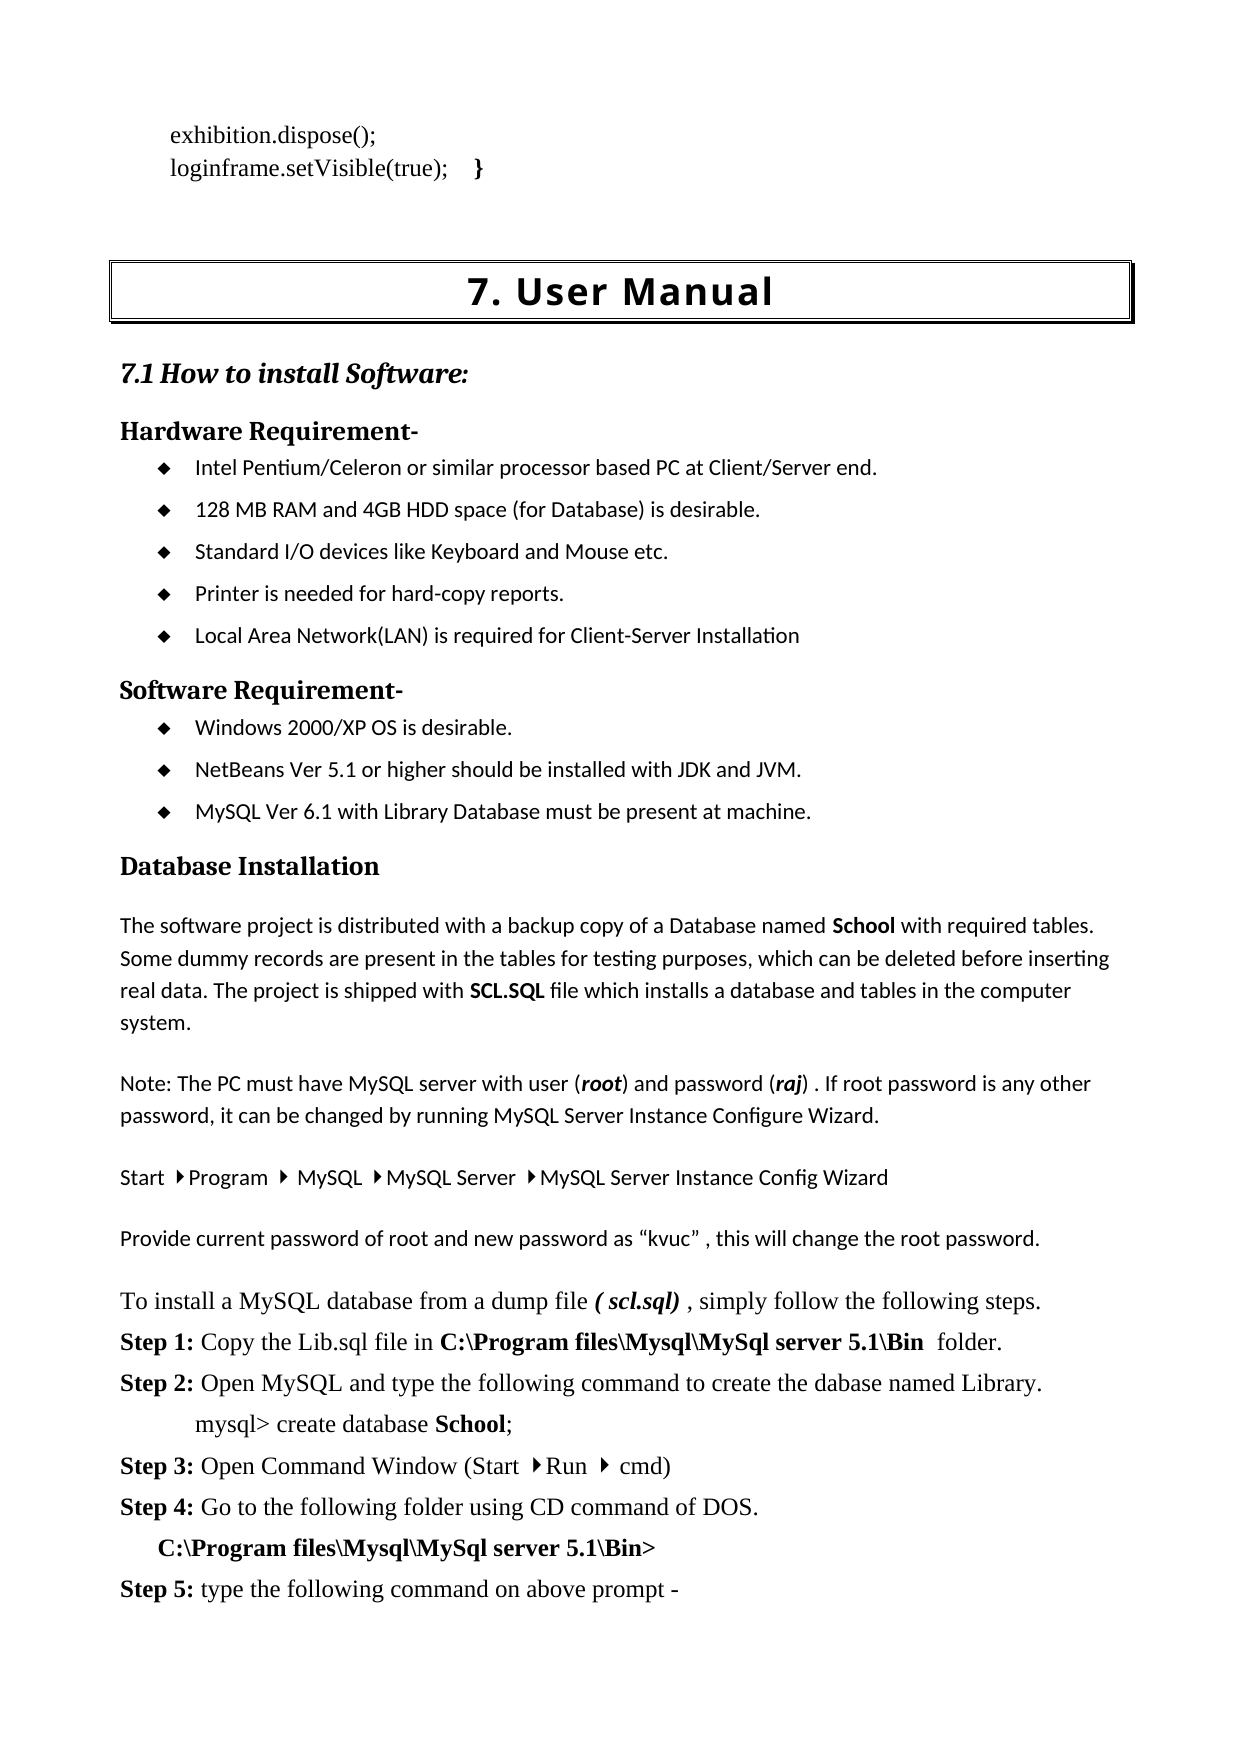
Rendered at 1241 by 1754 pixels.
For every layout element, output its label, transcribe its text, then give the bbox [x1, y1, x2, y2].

list NetBeans Ver 5.1 or higher should be installed with JDK and JVM. [157, 755, 1120, 783]
subtitle 7.1 How to install Software: [120, 357, 1120, 391]
list 128 MB RAM and 4GB HDD space (for Database) is desirable. [157, 495, 1120, 523]
subtitle Database Installation [120, 851, 1120, 882]
list Windows 2000/XP OS is desirable. [157, 713, 1120, 741]
subtitle Software Requirement- [120, 675, 1120, 707]
text Note: The PC must have MySQL server with user (root) and password (raj) . If root password is any other password, it can be changed by running MySQL Server Instance Configure Wizard. [120, 1069, 1120, 1130]
text Step 5: type the following command on above prompt - [120, 1574, 1120, 1603]
text exhibition.dispose(); loginframe.setVisible(true); } [120, 120, 1120, 182]
text C:\Program files\Mysql\MySql server 5.1\Bin> [120, 1533, 1120, 1562]
text Start Program MySQL MySQL Server MySQL Server Instance Config Wizard [120, 1163, 1120, 1191]
text Step 2: Open MySQL and type the following command to create the dabase named Library. [120, 1368, 1120, 1397]
list Intel Pentium/Celeron or similar processor based PC at Client/Server end. [157, 453, 1120, 481]
text mysql> create database School; [120, 1409, 1120, 1438]
list Printer is needed for hard-copy reports. [157, 579, 1120, 607]
text Step 3: Open Command Window (Start Run cmd) [120, 1451, 1120, 1479]
text Provide current password of root and new password as “kvuc” , this will change the root password. [120, 1224, 1120, 1252]
text Step 4: Go to the following folder using CD command of DOS. [120, 1492, 1120, 1521]
text 7. User Manual [112, 263, 1129, 318]
text The software project is distributed with a backup copy of a Database named School with required tables. Some dummy records are present in the tables for testing purposes, which can be deleted before inserting real data. The project is shipped with SCL.SQL file which installs a database and tables in the computer system. [120, 912, 1120, 1036]
subtitle Hardware Requirement- [120, 416, 1120, 447]
list MySQL Ver 6.1 with Library Database must be present at machine. [157, 797, 1120, 825]
list Standard I/O devices like Keyboard and Mouse etc. [157, 537, 1120, 565]
text To install a MySQL database from a dump file ( scl.sql) , simply follow the following steps. [120, 1286, 1120, 1314]
list Local Area Network(LAN) is required for Client-Server Installation [157, 621, 1120, 649]
text Step 1: Copy the Lib.sql file in C:\Program files\Mysql\MySql server 5.1\Bin folder. [120, 1327, 1120, 1356]
